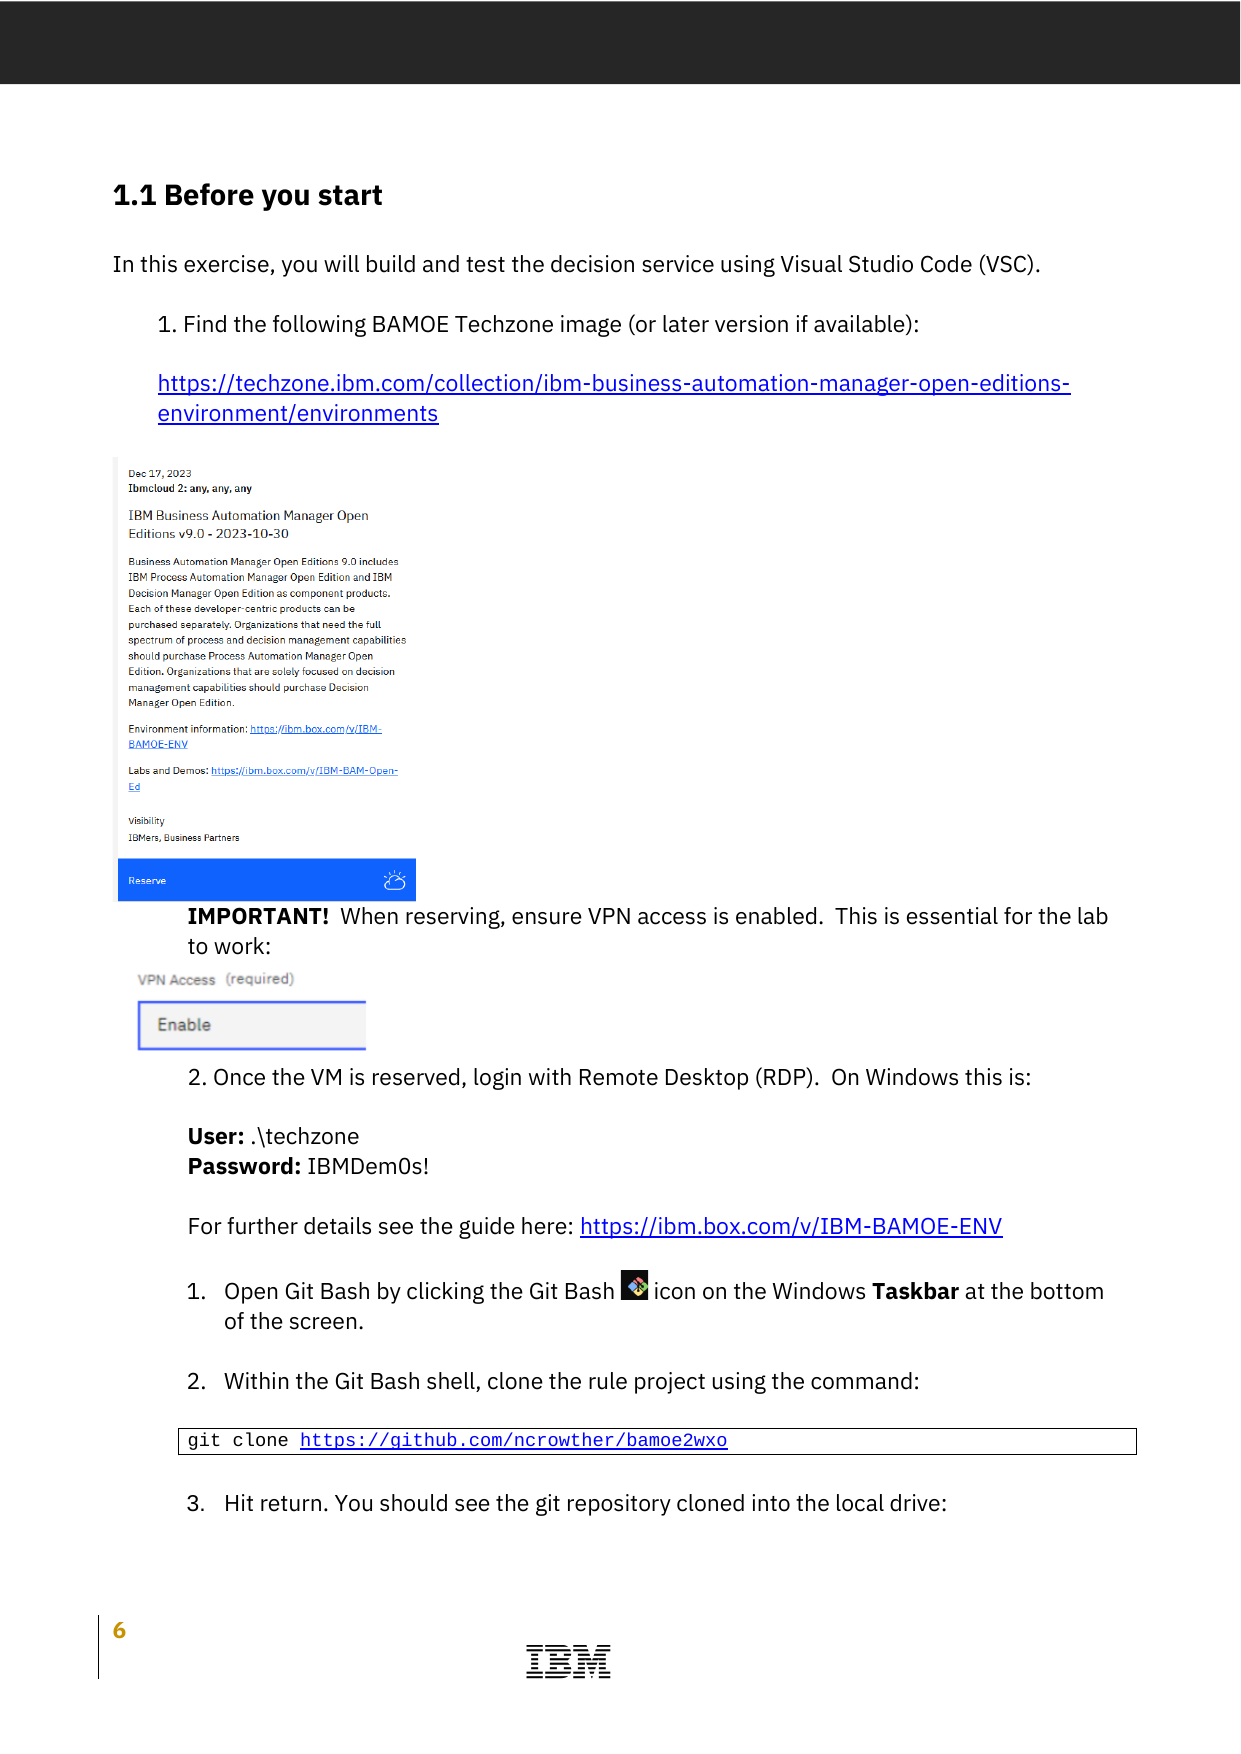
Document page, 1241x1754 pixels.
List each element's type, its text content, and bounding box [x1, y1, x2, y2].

picture [620, 1270, 649, 1300]
text Password: IBMDem0s! [187, 1151, 1128, 1181]
text 1. Find the following BAMOE Techzone image (or later version if available): [157, 308, 1128, 338]
list Within the Git Bash shell, clone the rule project using the command: [186, 1366, 1128, 1395]
text https://techzone.ibm.com/collection/ibm-business-automation-manager-open-editions-environment/environments [157, 368, 1128, 428]
text For further details see the guide here: https://ibm.box.com/v/IBM-BAMOE-ENV [187, 1211, 1128, 1240]
picture [526, 1645, 611, 1679]
list Open Git Bash by clicking the Git Bash icon on the Windows Taskbar at the bottom of the screen. [186, 1270, 1128, 1336]
subtitle Before you start [112, 175, 1128, 213]
list Hit return. You should see the git repository cloned into the local drive: [186, 1488, 1128, 1518]
text git clone https://github.com/ncrowther/bamoe2wxo [179, 1429, 1136, 1454]
text IMPORTANT! When reserving, ensure VPN access is enabled. This is essential for the lab to work: [187, 901, 1128, 961]
picture [112, 960, 388, 1062]
text In this exercise, you will build and test the decision service using Visual Studio Code (VSC). [112, 249, 1128, 279]
text User: .\techzone [187, 1121, 1128, 1151]
text 2. Once the VM is reserved, login with Remote Desktop (RDP). On Windows this is: [187, 1062, 1128, 1091]
picture [112, 457, 416, 902]
